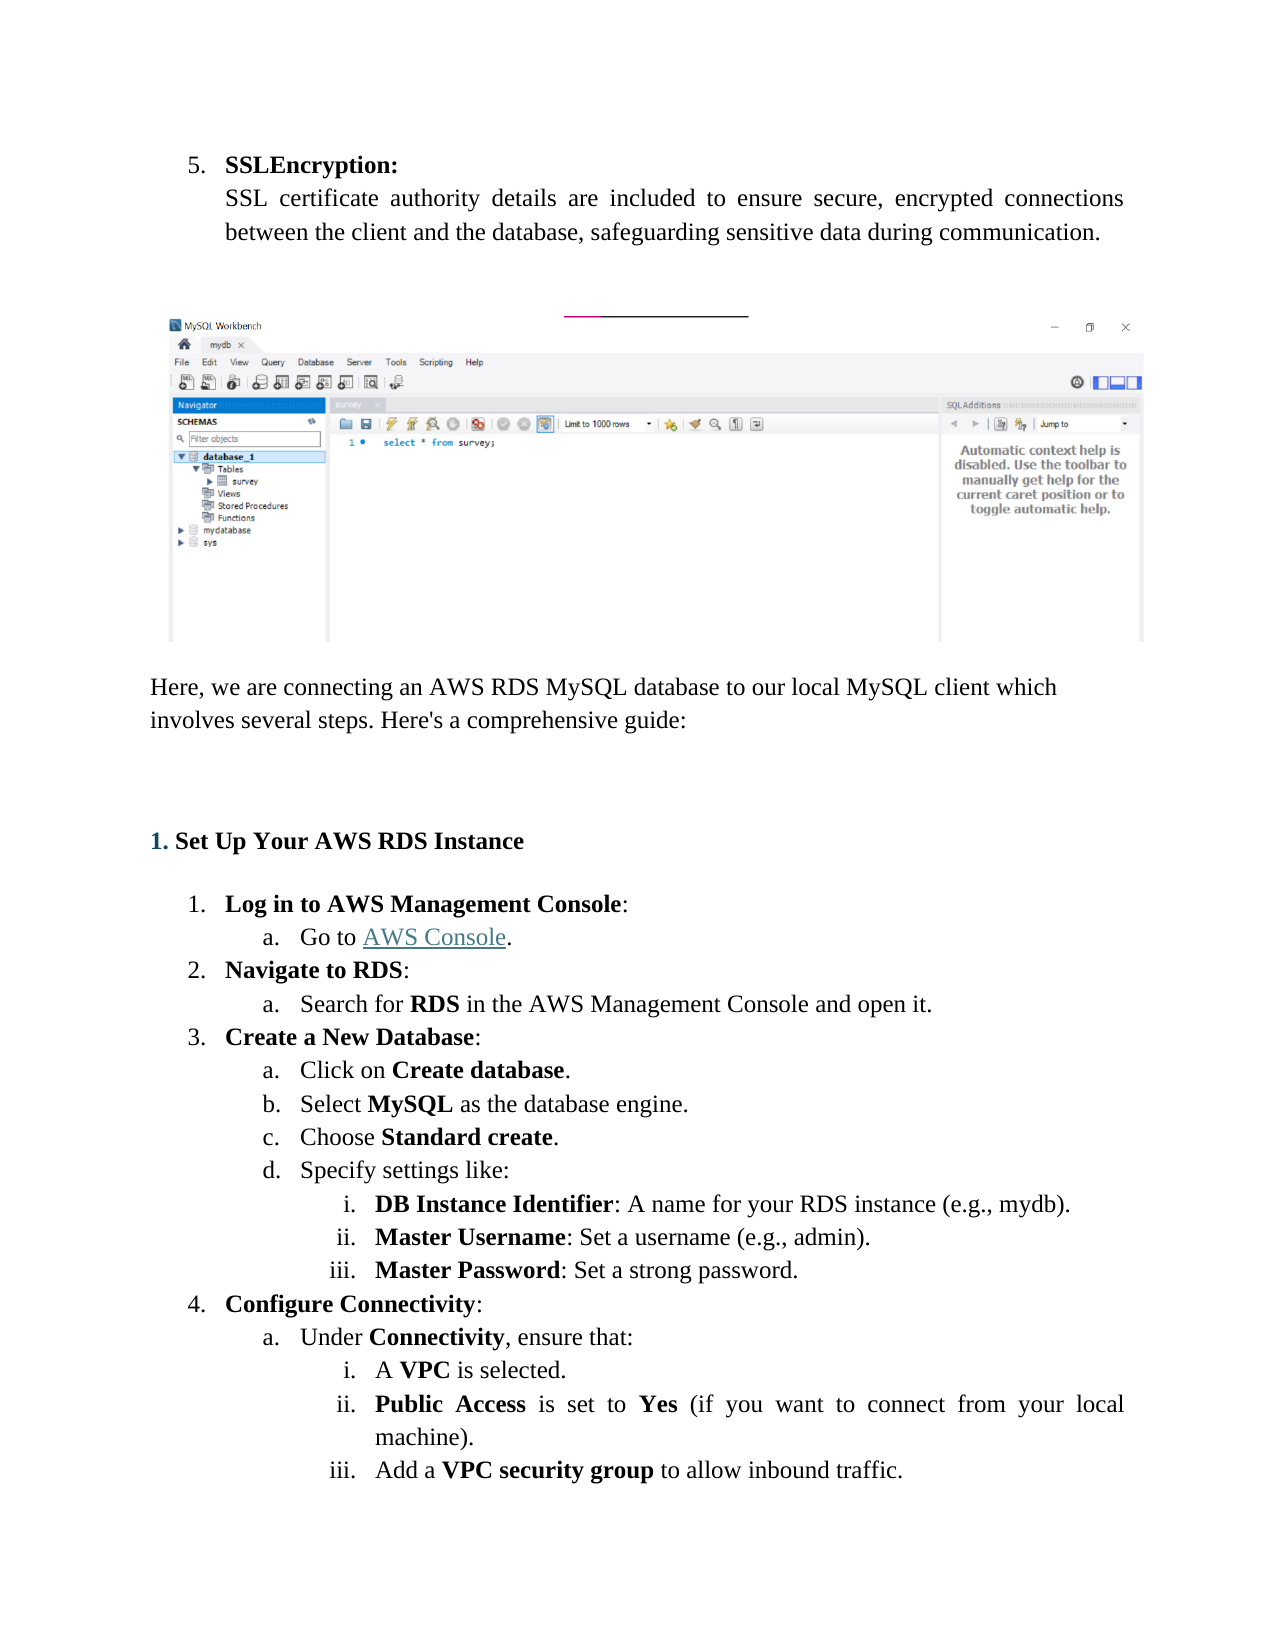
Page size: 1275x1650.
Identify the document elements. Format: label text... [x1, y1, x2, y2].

list Log in to AWS Management Console: [187, 889, 1125, 918]
list Search for RDS in the AWS Management Console and open it. [262, 989, 1125, 1018]
text Here, we are connecting an AWS RDS MySQL database to our local MySQL client which involves several steps. Here's a comprehensive guide: [150, 672, 1125, 734]
list Specify settings like: [262, 1156, 1125, 1184]
list Go to AWS Console. [262, 922, 1125, 951]
list Public Access is set to Yes (if you want to connect from your local machine). [356, 1389, 1125, 1451]
list Click on Create database. [262, 1056, 1125, 1084]
list Under Connectivity, ensure that: [262, 1322, 1125, 1351]
list Add a VPC security group to allow inbound traffic. [356, 1456, 1125, 1484]
subtitle 1. Set Up Your AWS RDS Instance [150, 826, 1125, 855]
list Create a New Database: [187, 1022, 1125, 1051]
list Master Username: Set a username (e.g., admin). [356, 1222, 1125, 1251]
list Select MySQL as the database engine. [262, 1089, 1125, 1118]
list A VPC is selected. [356, 1356, 1125, 1384]
list Master Password: Set a strong password. [356, 1256, 1125, 1284]
list Choose Standard create. [262, 1122, 1125, 1151]
list Navigate to RDS: [187, 956, 1125, 984]
list SSLEncryption: SSL certificate authority details are included to ensure secure, encrypted connections between the client and the database, safeguarding sensitive data during communication. [187, 150, 1125, 245]
list DB Instance Identifier: A name for your RDS instance (e.g., mydb). [356, 1189, 1125, 1218]
list Configure Connectivity: [187, 1289, 1125, 1318]
